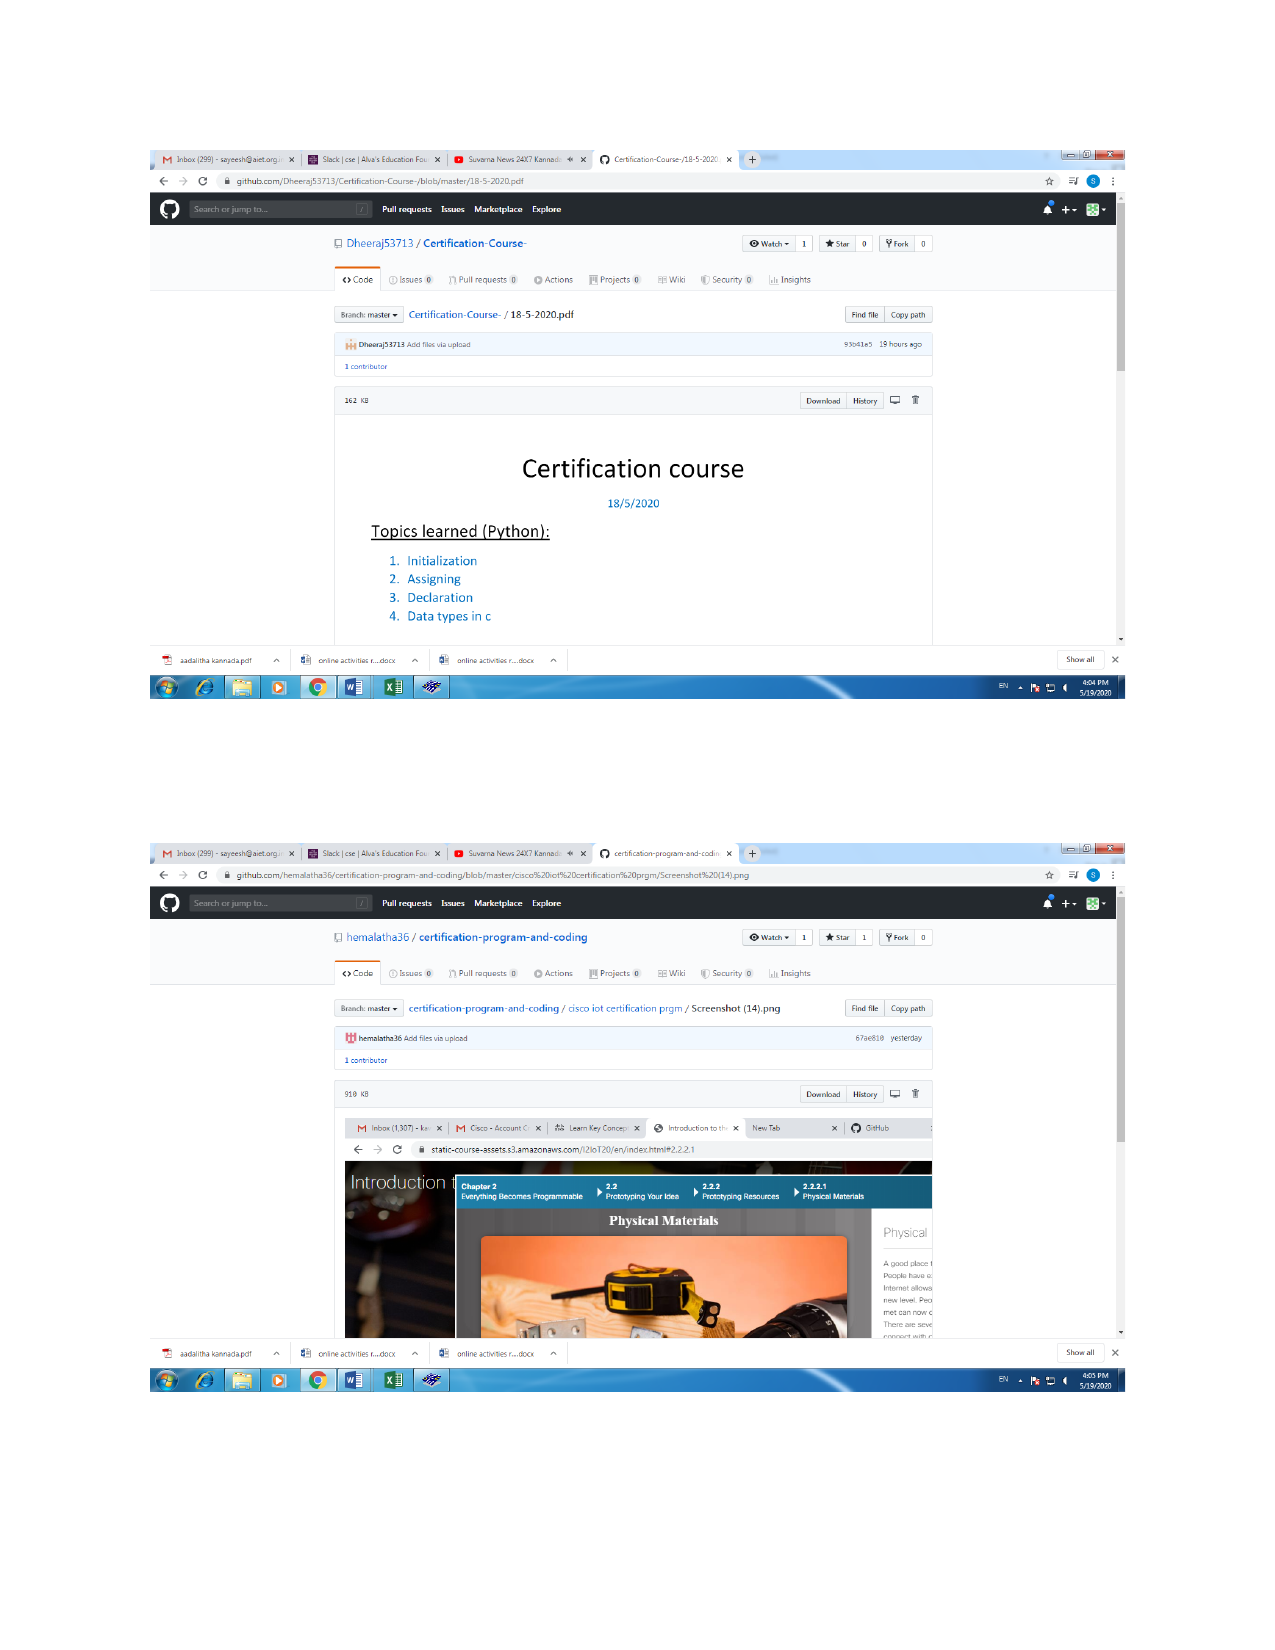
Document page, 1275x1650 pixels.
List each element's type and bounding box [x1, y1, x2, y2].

picture [150, 843, 1125, 1392]
picture [150, 150, 1125, 699]
